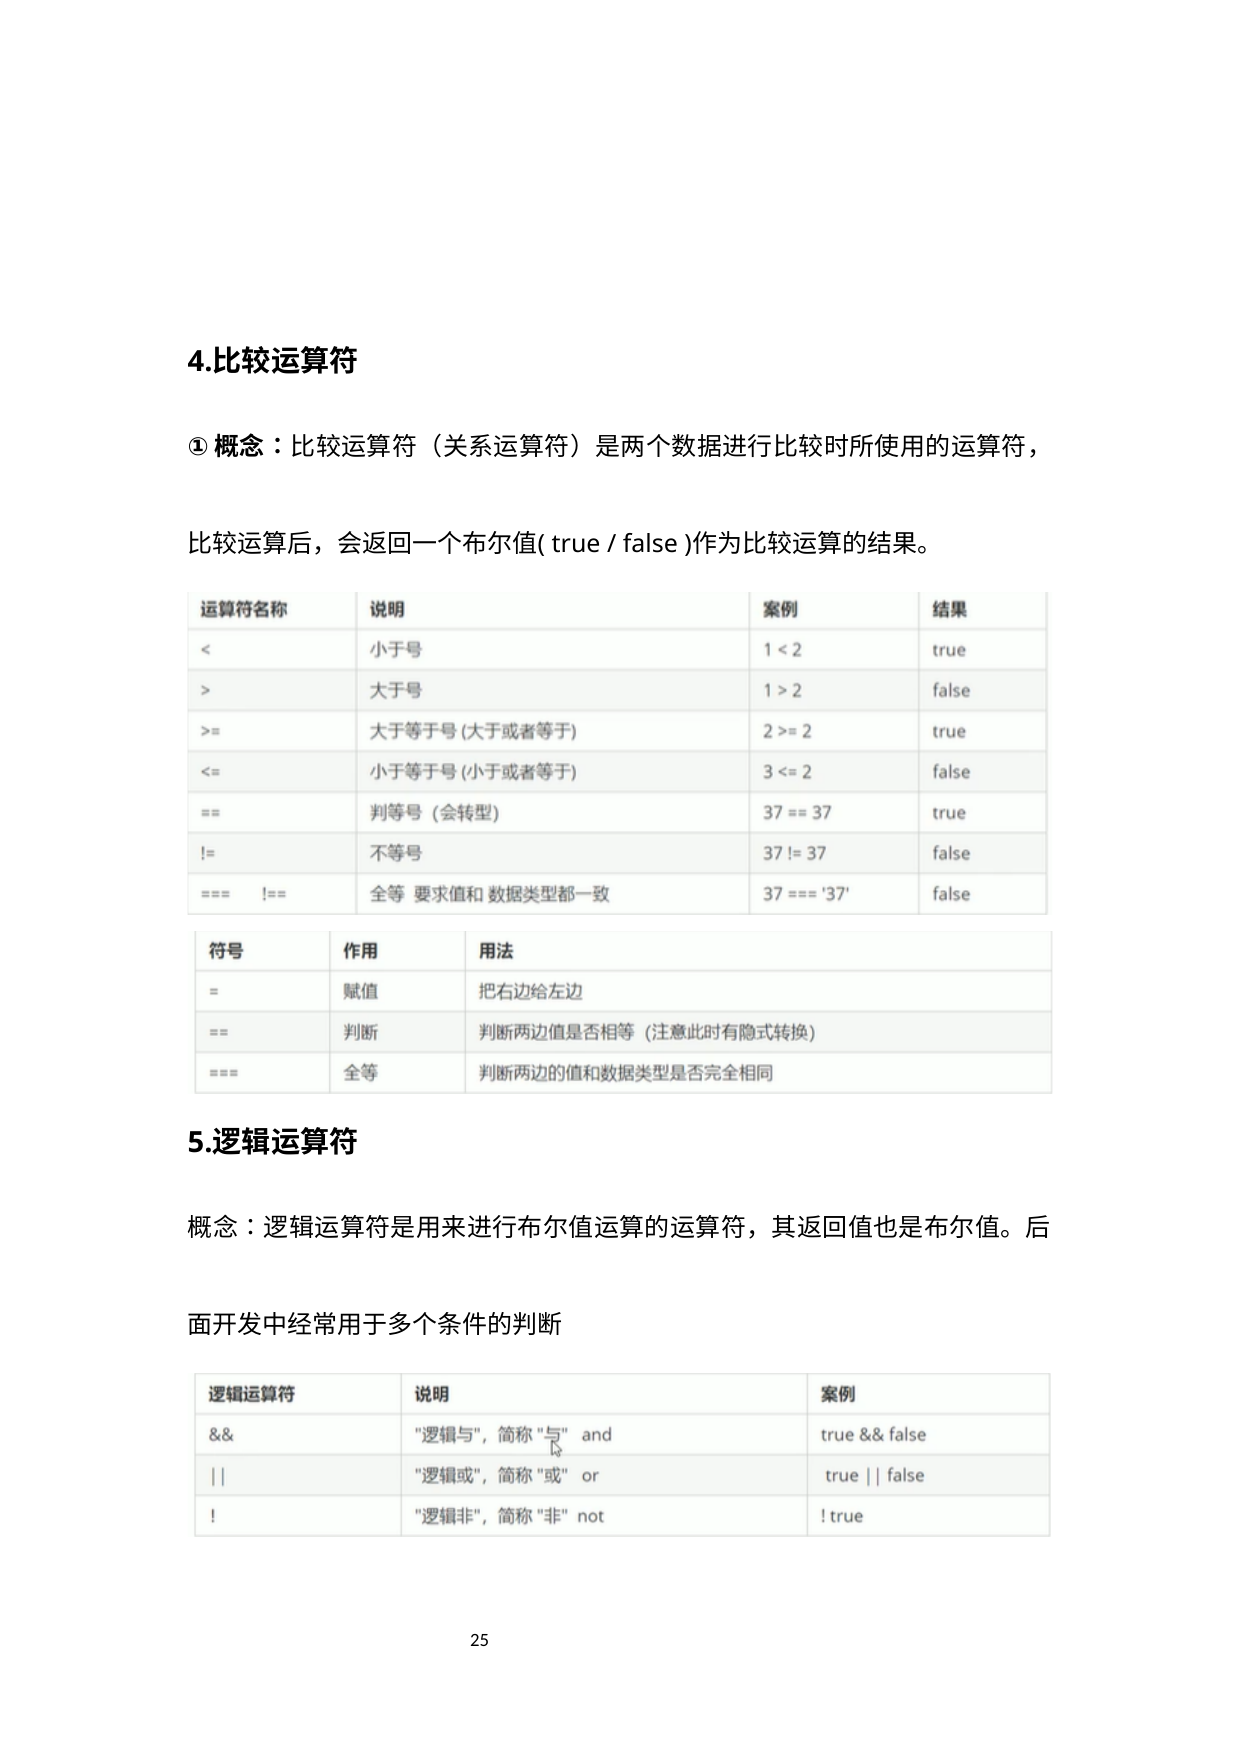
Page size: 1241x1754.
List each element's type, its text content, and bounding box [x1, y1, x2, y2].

list 概念∶逻辑运算符是用来进行布尔值运算的运算符，其返回值也是布尔值。后面开发中经常用于多个条件的判断 [187, 1193, 1053, 1356]
list 4.比较运算符 [187, 326, 1053, 391]
picture [187, 1373, 1052, 1537]
picture [187, 931, 1053, 1094]
list 5.逻辑运算符 [187, 1107, 1053, 1172]
list ①概念∶比较运算符（关系运算符）是两个数据进行比较时所使用的运算符，比较运算后，会返回一个布尔值( true / false )作为比较运算的结果。 [187, 412, 1053, 574]
picture [187, 592, 1053, 915]
